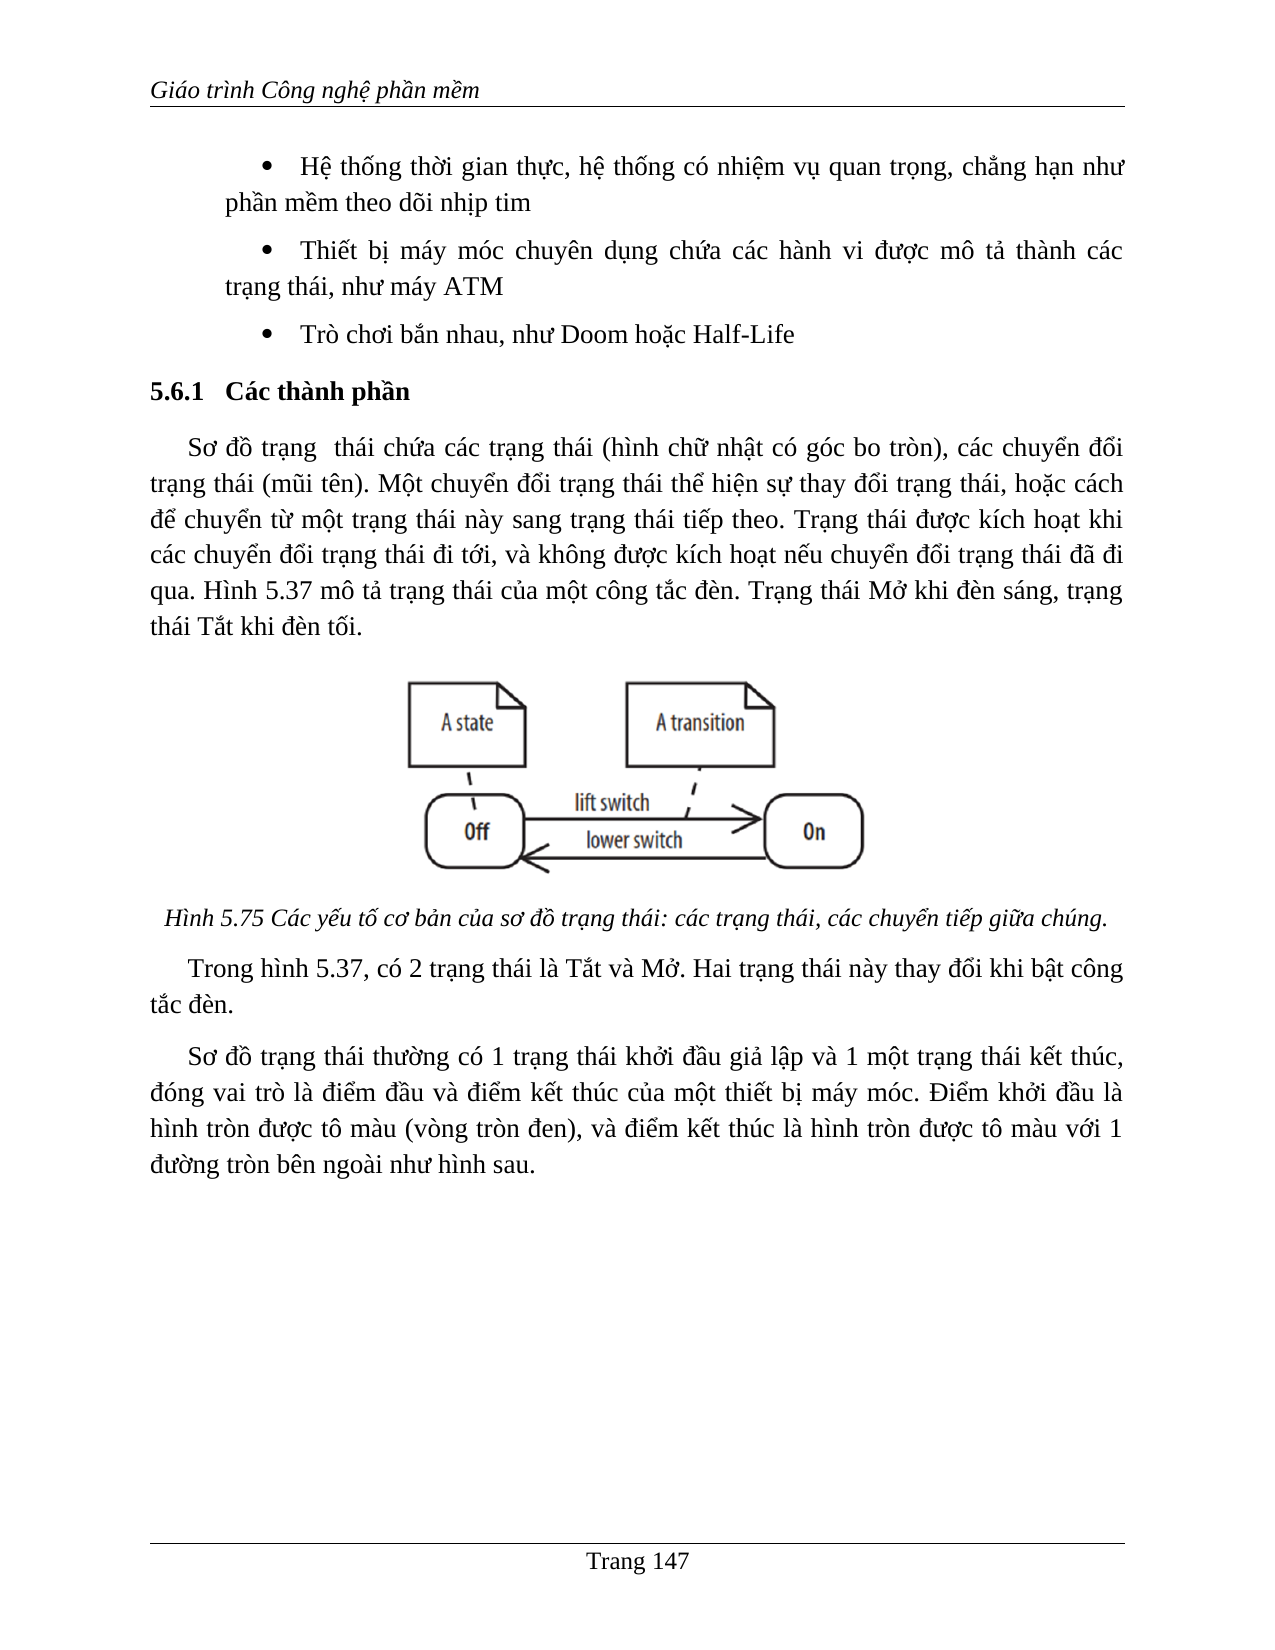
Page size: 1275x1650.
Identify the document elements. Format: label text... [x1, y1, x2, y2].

subtitle Các thành phần [150, 375, 1125, 406]
text Sơ đồ trạng thái thường có 1 trạng thái khởi đầu giả lập và 1 một trạng thái kết thúc, đóng vai trò là điểm đầu và điểm kết thúc của một thiết bị máy móc. Điểm khởi đầu là hình tròn được tô màu (vòng tròn đen), và điểm kết thúc là hình tròn được tô màu với 1 đường tròn bên ngoài như hình sau. [150, 1041, 1125, 1179]
list Hệ thống thời gian thực, hệ thống có nhiệm vụ quan trọng, chẳng hạn như phần mềm theo dõi nhịp tim [225, 150, 1125, 217]
picture [384, 662, 891, 882]
list Thiết bị máy móc chuyên dụng chứa các hành vi được mô tả thành các trạng thái, như máy ATM [225, 234, 1125, 301]
text Trong hình 5.37, có 2 trạng thái là Tắt và Mở. Hai trạng thái này thay đổi khi bật công tắc đèn. [150, 952, 1125, 1019]
text Sơ đồ trạng thái chứa các trạng thái (hình chữ nhật có góc bo tròn), các chuyển đổi trạng thái (mũi tên). Một chuyển đổi trạng thái thể hiện sự thay đổi trạng thái, hoặc cách để chuyển từ một trạng thái này sang trạng thái tiếp theo. Trạng thái được kích hoạt khi các chuyển đổi trạng thái đi tới, và không được kích hoạt nếu chuyển đổi trạng thái đã đi qua. Hình 5.37 mô tả trạng thái của một công tắc đèn. Trạng thái Mở khi đèn sáng, trạng thái Tắt khi đèn tối. [150, 431, 1125, 641]
list Trò chơi bắn nhau, như Doom hoặc Half-Life [225, 318, 1125, 349]
